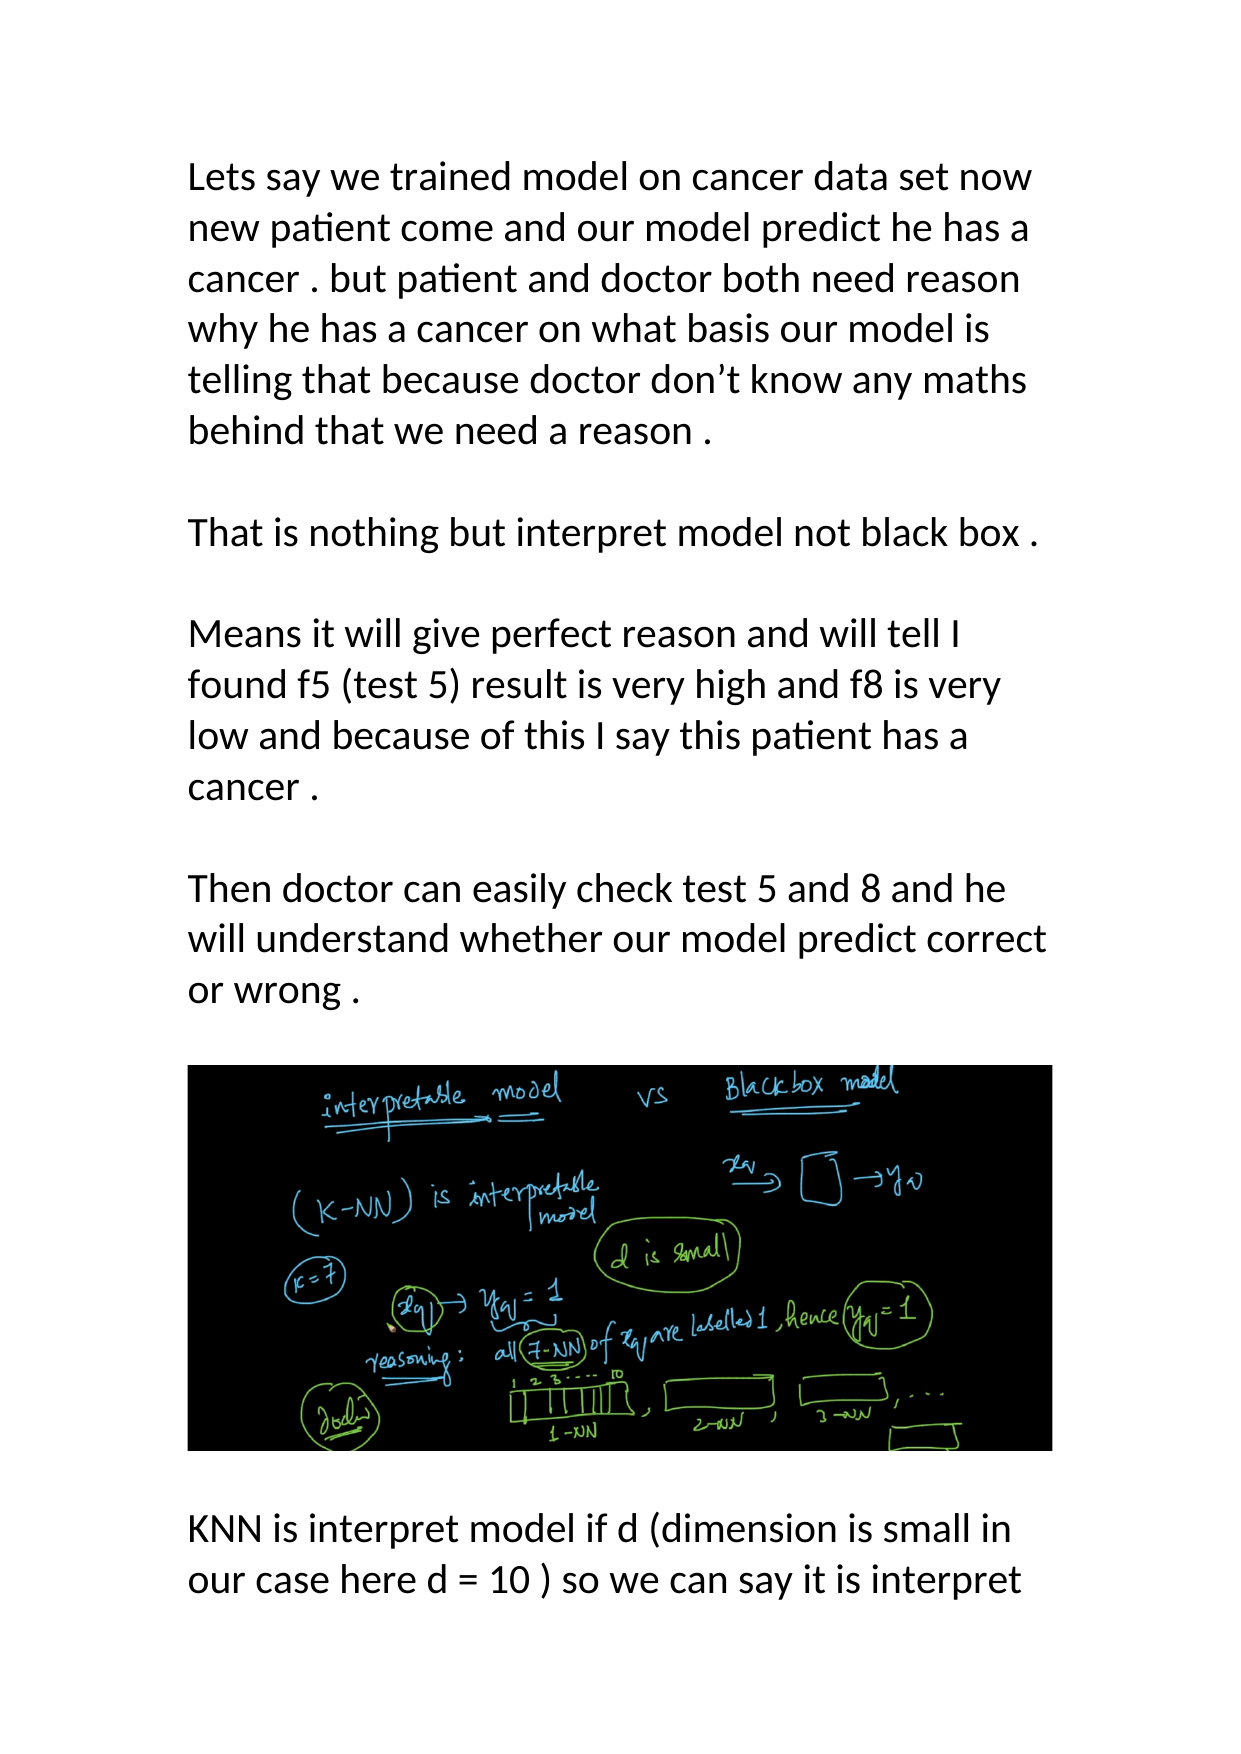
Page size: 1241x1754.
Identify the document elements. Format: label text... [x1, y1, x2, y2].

list Means it will give perfect reason and will tell I found f5 (test 5) result is very high and f8 is very low and because of this I say this patient has a cancer . [187, 607, 1053, 811]
list Then doctor can easily check test 5 and 8 and he will understand whether our model predict correct or wrong . [187, 862, 1053, 1014]
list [187, 1502, 1053, 1603]
list That is nothing but interpret model not black box . [187, 506, 1053, 557]
picture [187, 1065, 1053, 1451]
list Lets say we trained model on cancer data set now new patient come and our model predict he has a cancer . but patient and doctor both need reason why he has a cancer on what basis our model is telling that because doctor don’t know any maths behind that we need a reason . [187, 150, 1053, 455]
